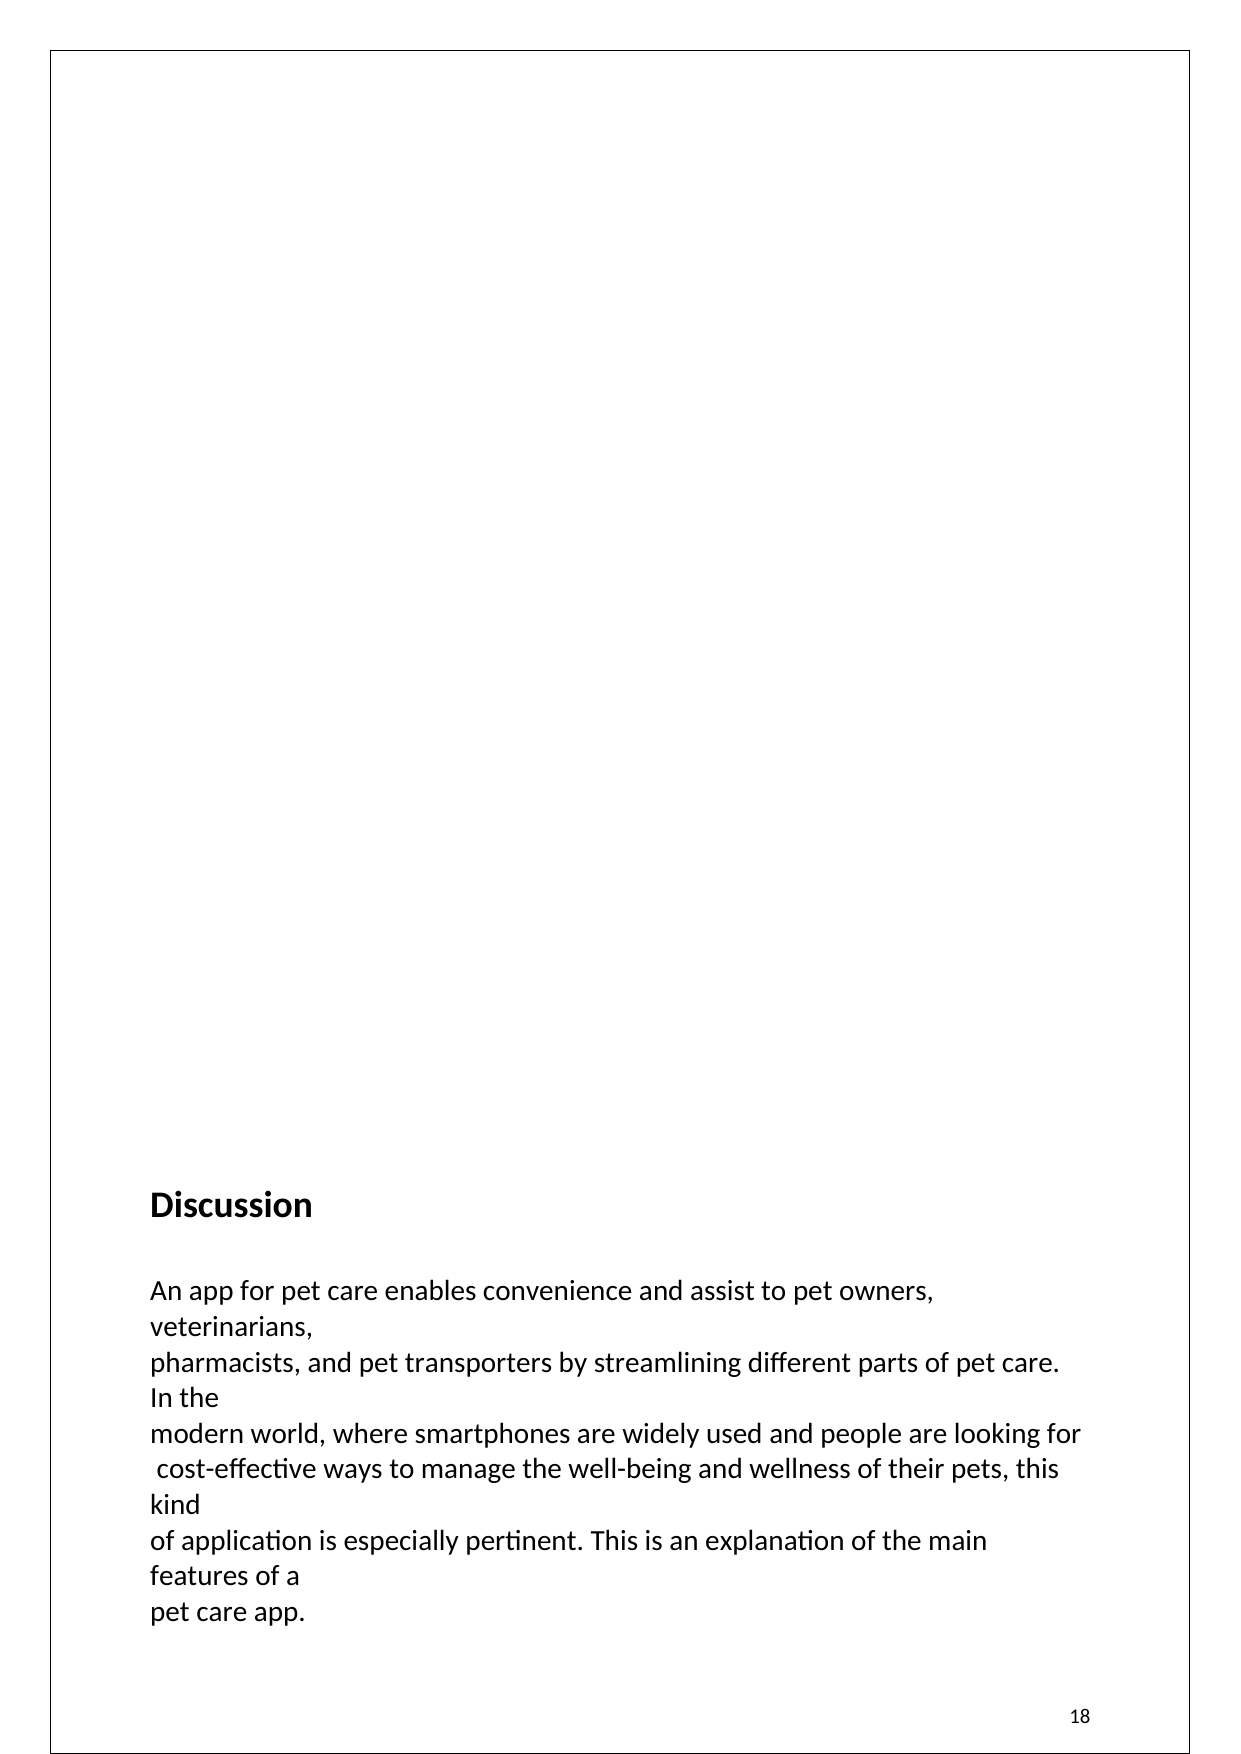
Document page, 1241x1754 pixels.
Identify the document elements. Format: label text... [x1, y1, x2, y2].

text pharmacists, and pet transporters by streamlining different parts of pet care. In the [150, 1344, 1090, 1415]
text of application is especially pertinent. This is an explanation of the main features of a [150, 1522, 1090, 1593]
text modern world, where smartphones are widely used and people are looking for [150, 1415, 1090, 1451]
text cost-effective ways to manage the well-being and wellness of their pets, this kind [150, 1451, 1090, 1522]
text An app for pet care enables convenience and assist to pet owners, veterinarians, [150, 1272, 1090, 1344]
text pet care app. [150, 1593, 1090, 1629]
text Discussion [150, 1181, 1090, 1227]
